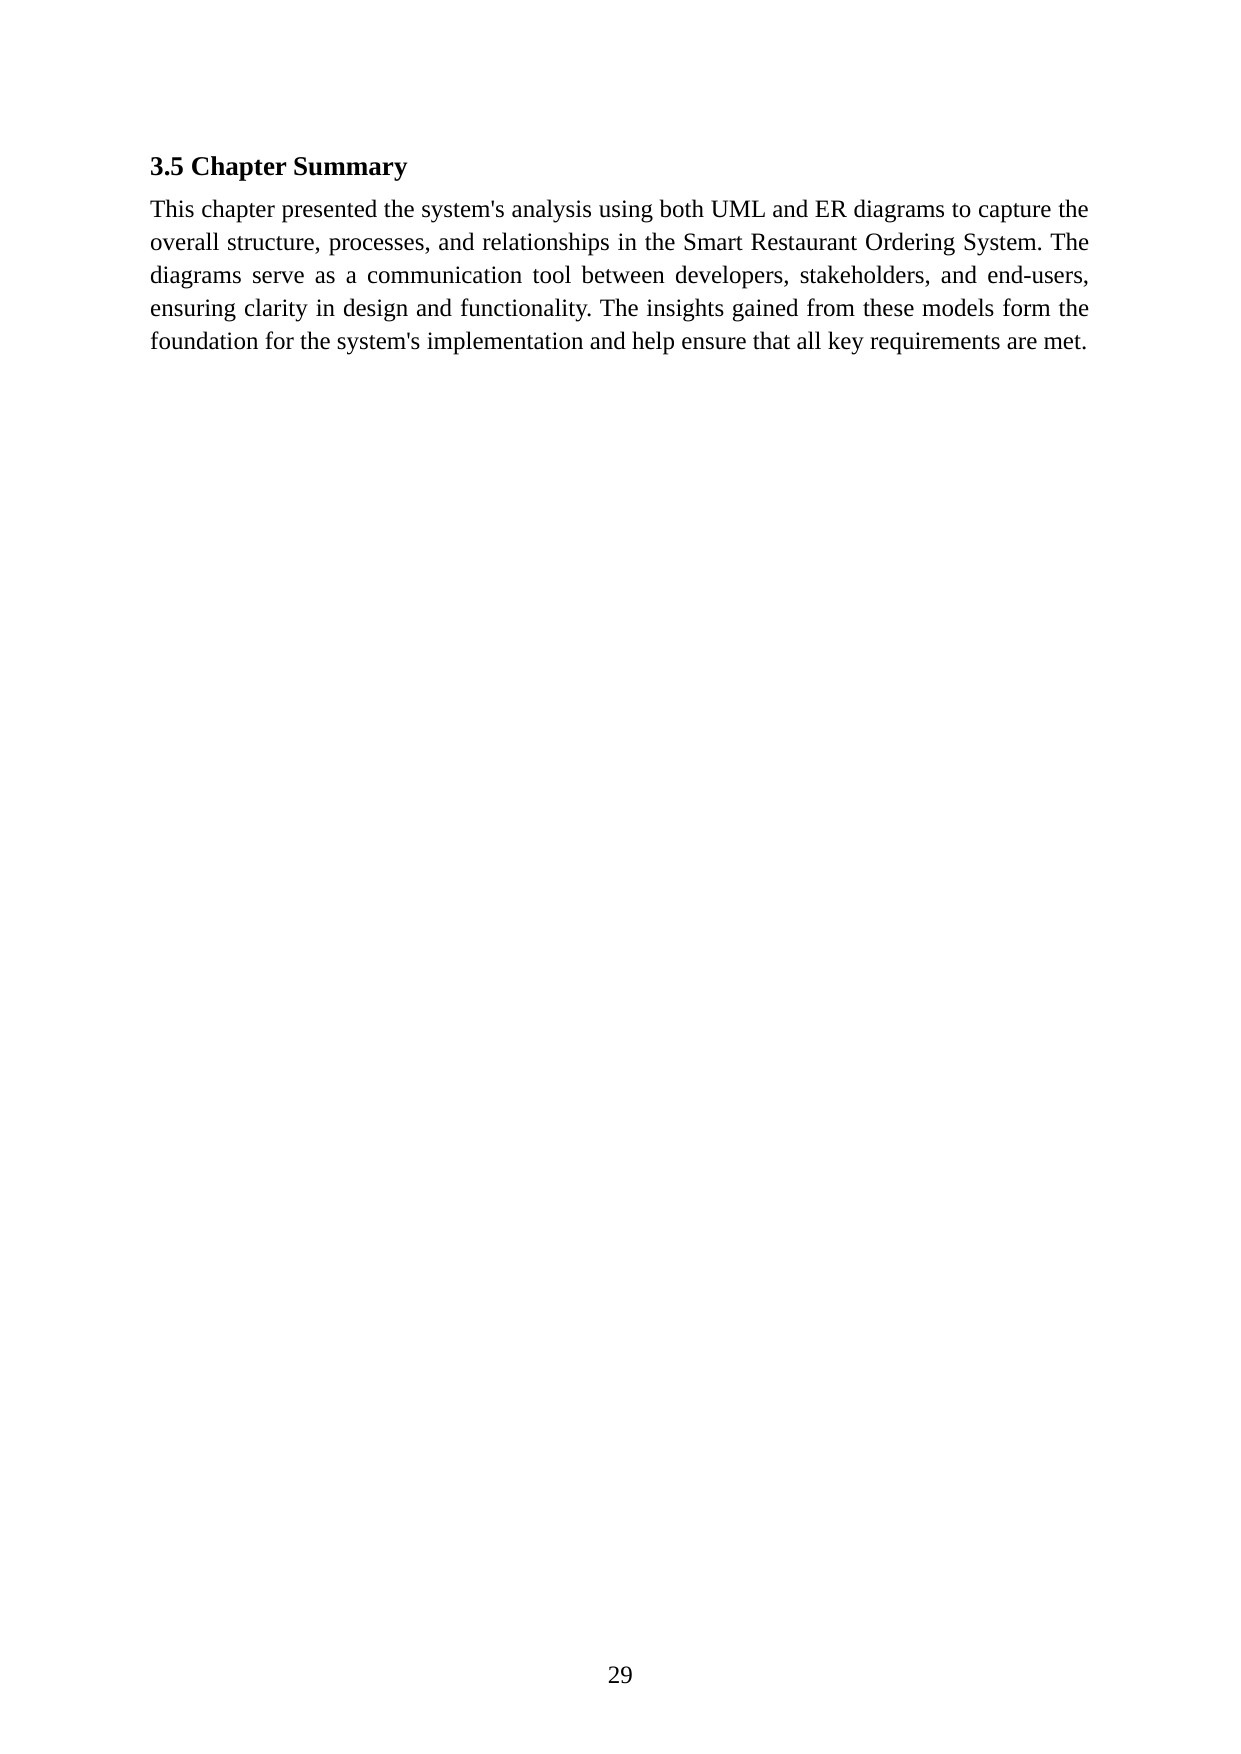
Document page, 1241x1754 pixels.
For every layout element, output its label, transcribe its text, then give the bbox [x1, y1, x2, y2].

subtitle 3.5 Chapter Summary [150, 150, 1090, 181]
text This chapter presented the system's analysis using both UML and ER diagrams to capture the overall structure, processes, and relationships in the Smart Restaurant Ordering System. The diagrams serve as a communication tool between developers, stakeholders, and end-users, ensuring clarity in design and functionality. The insights gained from these models form the foundation for the system's implementation and help ensure that all key requirements are met. [150, 194, 1090, 355]
